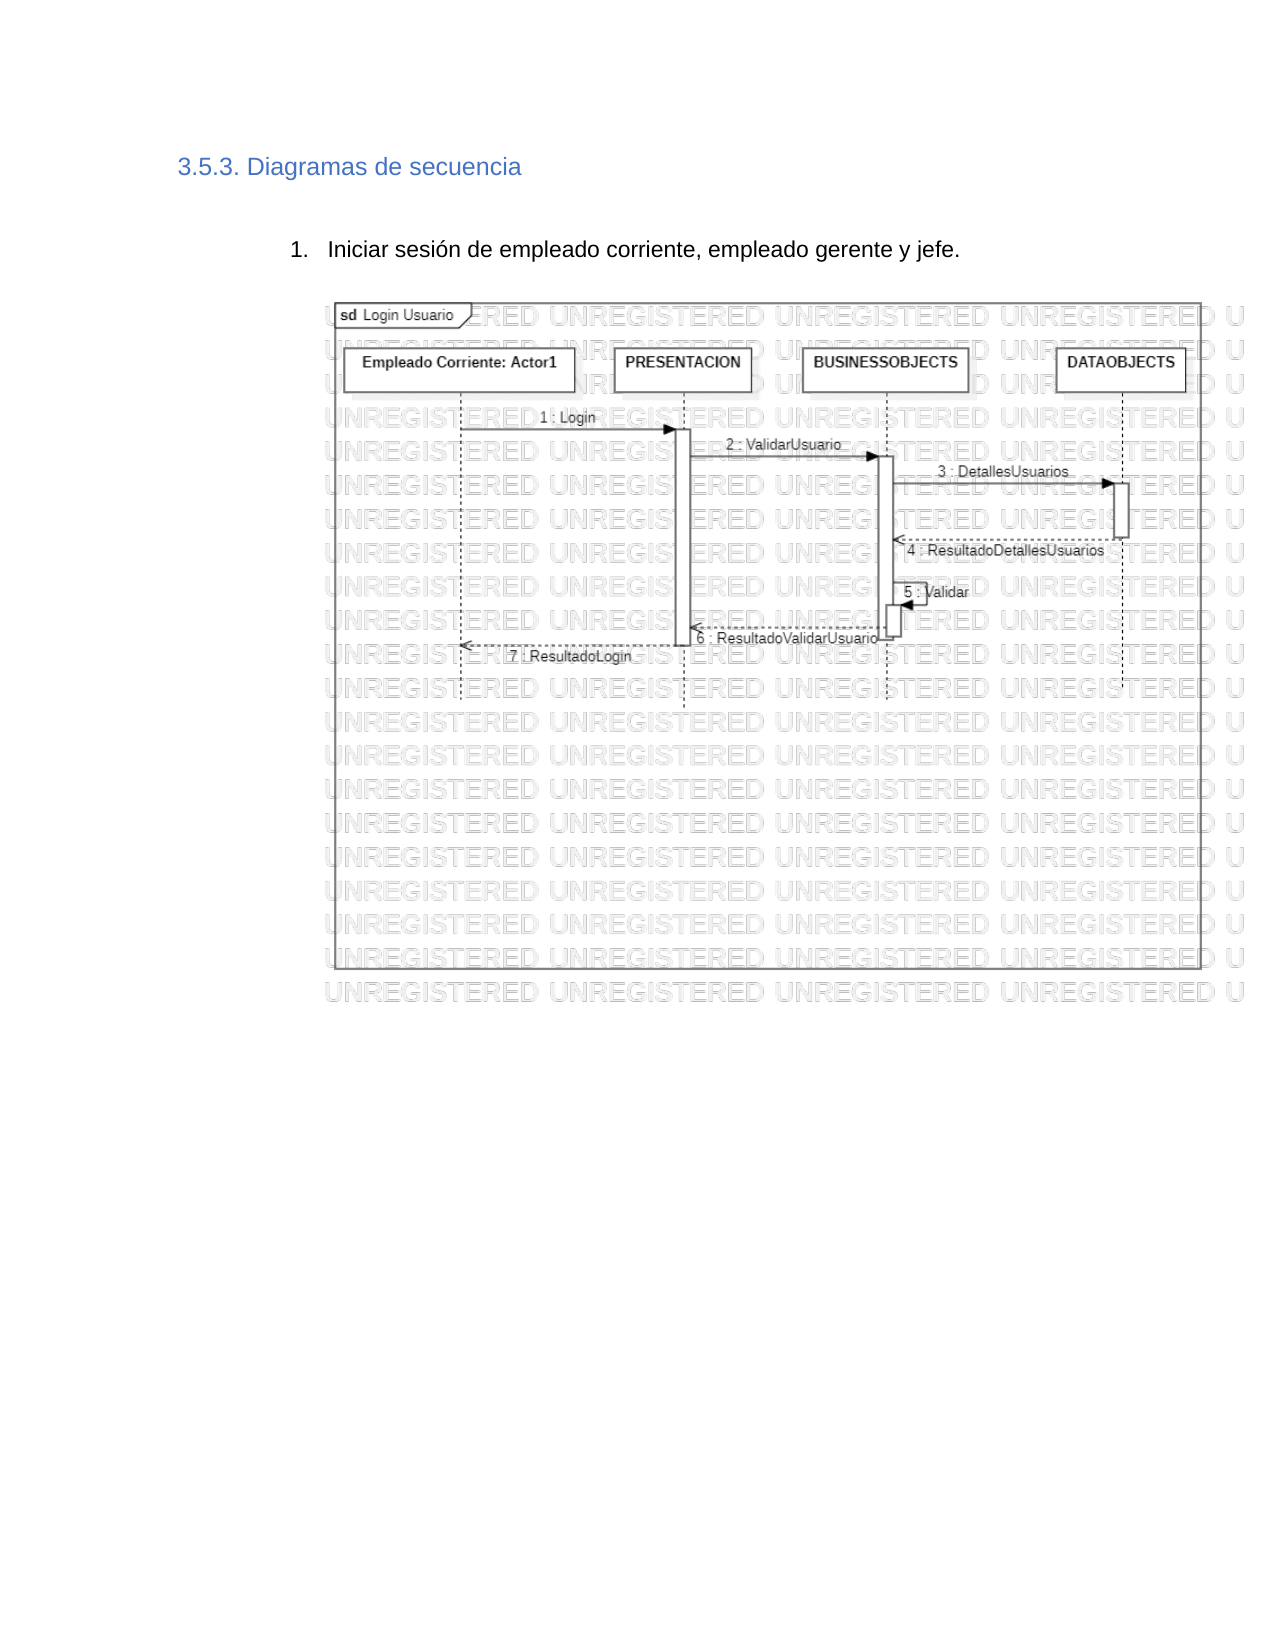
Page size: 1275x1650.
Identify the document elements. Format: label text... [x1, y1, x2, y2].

list Iniciar sesión de empleado corriente, empleado gerente y jefe. [290, 236, 1098, 262]
picture [324, 292, 1246, 1014]
subtitle 3.5.3. Diagramas de secuencia [177, 152, 1098, 181]
